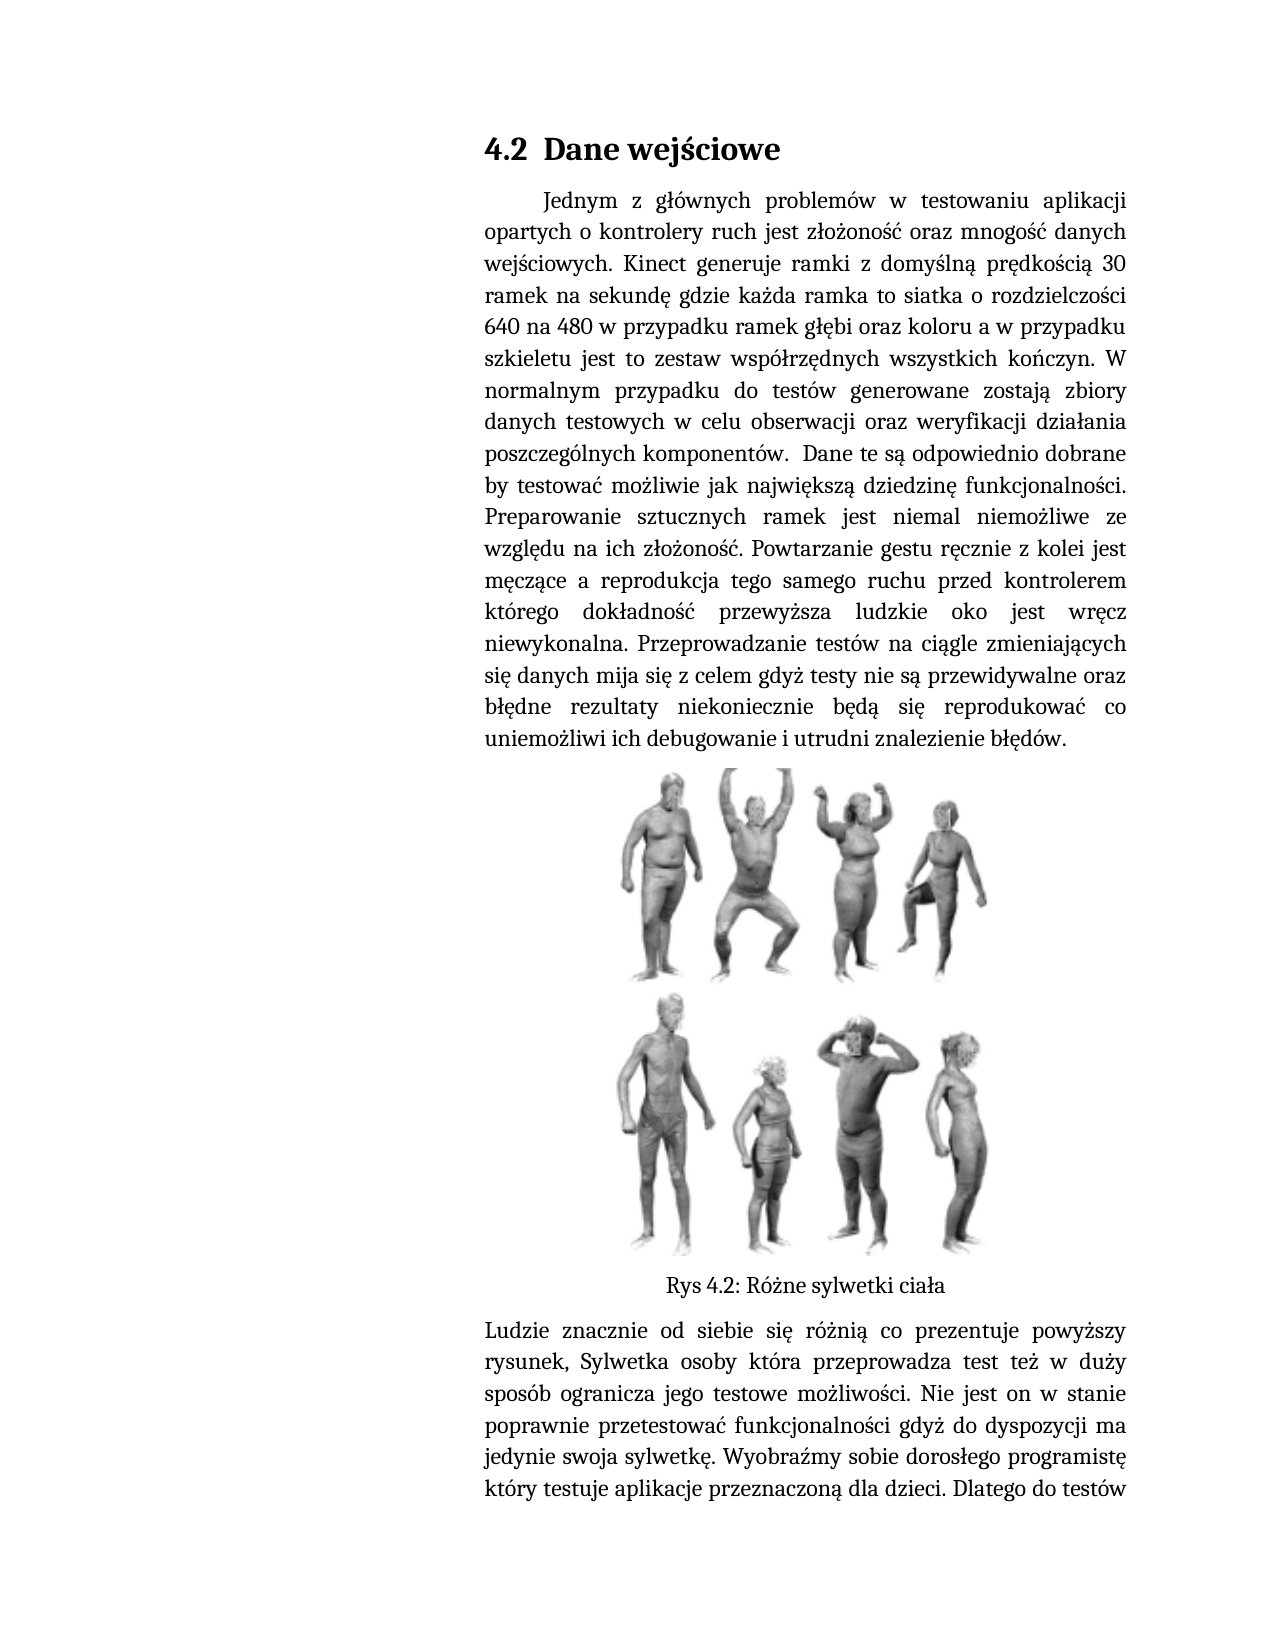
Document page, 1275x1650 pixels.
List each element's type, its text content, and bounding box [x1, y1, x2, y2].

text Rys 4.2: Różne sylwetki ciała [484, 1272, 1127, 1300]
text Dane wejściowe [484, 130, 1127, 168]
picture [562, 768, 1049, 1256]
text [484, 1317, 1127, 1502]
text Jednym z głównych problemów w testowaniu aplikacji opartych o kontrolery ruch jest złożoność oraz mnogość danych wejściowych. Kinect generuje ramki z domyślną prędkością 30 ramek na sekundę gdzie każda ramka to siatka o rozdzielczości 640 na 480 w przypadku ramek głębi oraz koloru a w przypadku szkieletu jest to zestaw współrzędnych wszystkich kończyn. W normalnym przypadku do testów generowane zostają zbiory danych testowych w celu obserwacji oraz weryfikacji działania poszczególnych komponentów. Dane te są odpowiednio dobrane by testować możliwie jak największą dziedzinę funkcjonalności. Preparowanie sztucznych ramek jest niemal niemożliwe ze względu na ich złożoność. Powtarzanie gestu ręcznie z kolei jest męczące a reprodukcja tego samego ruchu przed kontrolerem którego dokładność przewyższa ludzkie oko jest wręcz niewykonalna. Przeprowadzanie testów na ciągle zmieniających się danych mija się z celem gdyż testy nie są przewidywalne oraz błędne rezultaty niekoniecznie będą się reprodukować co uniemożliwi ich debugowanie i utrudni znalezienie błędów. [484, 186, 1127, 752]
